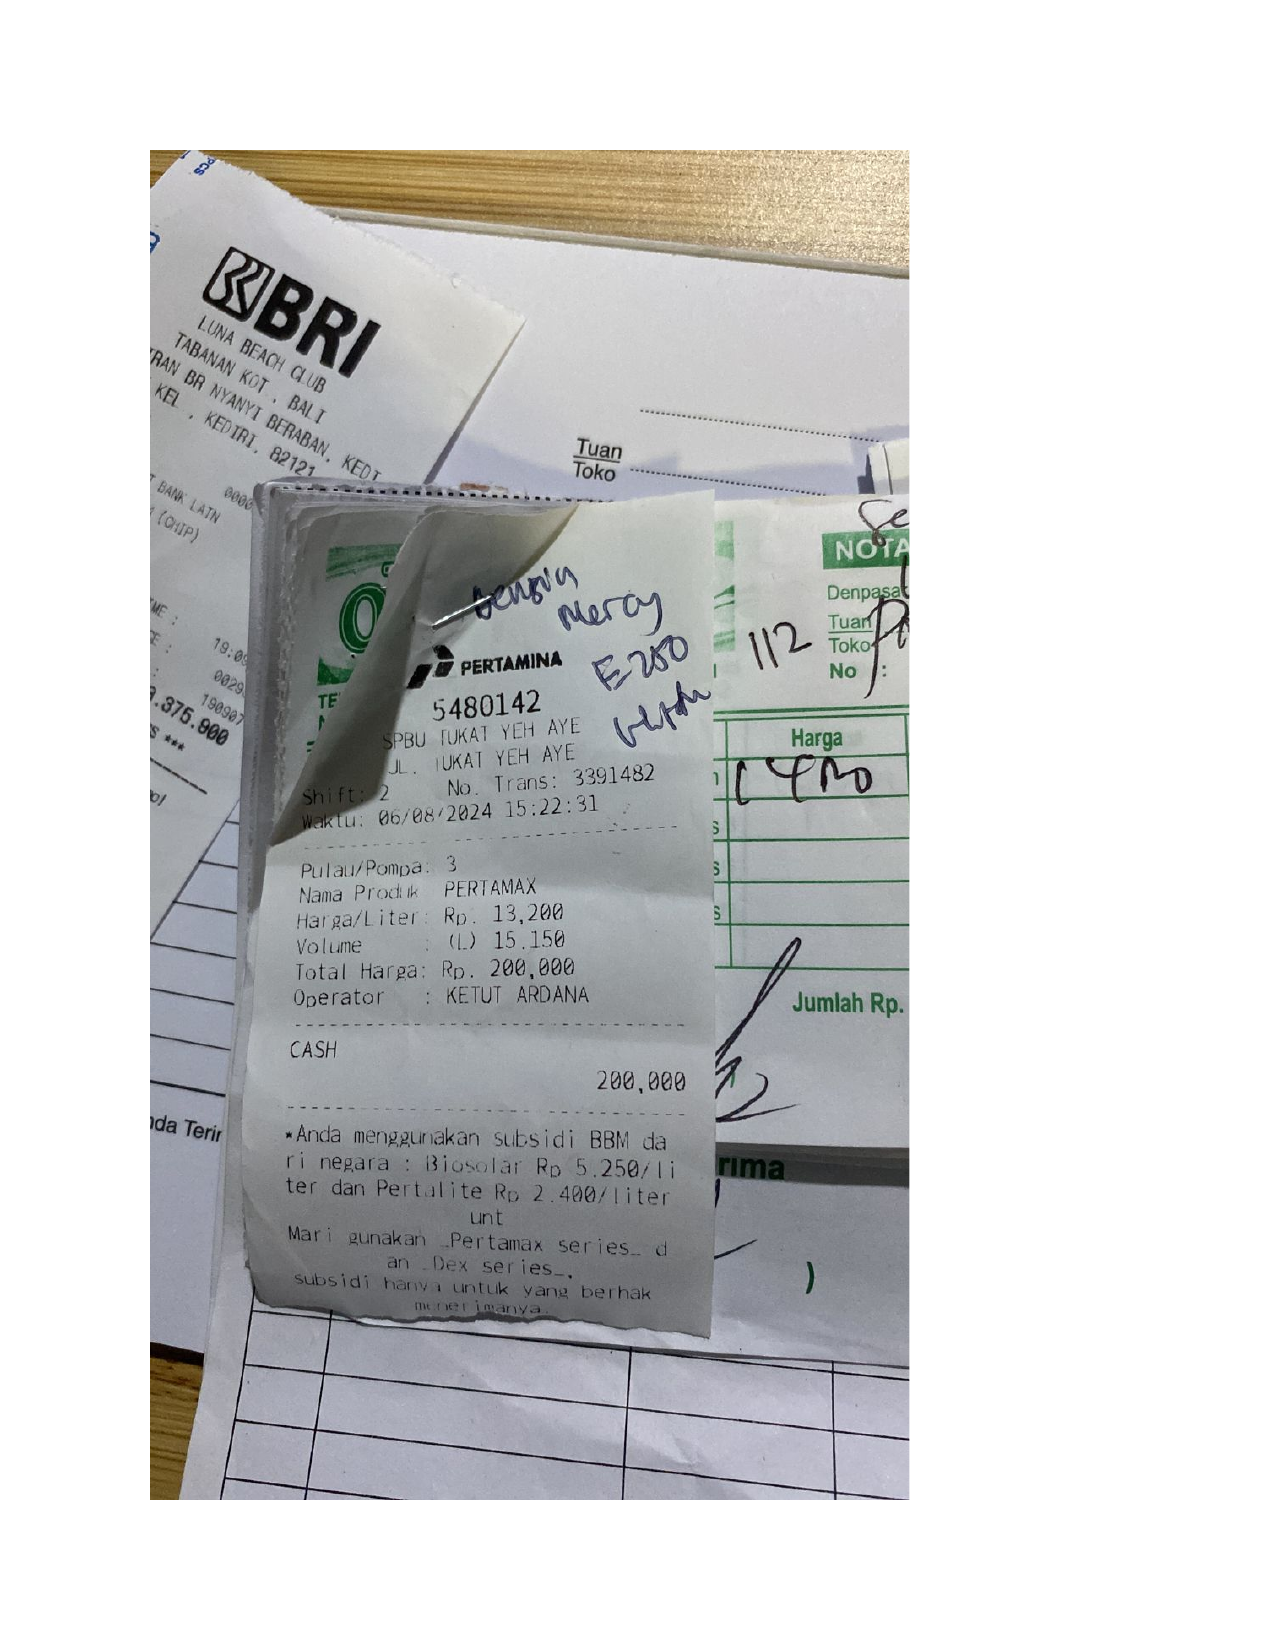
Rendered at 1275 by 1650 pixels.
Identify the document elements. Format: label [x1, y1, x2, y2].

picture [150, 150, 910, 1500]
